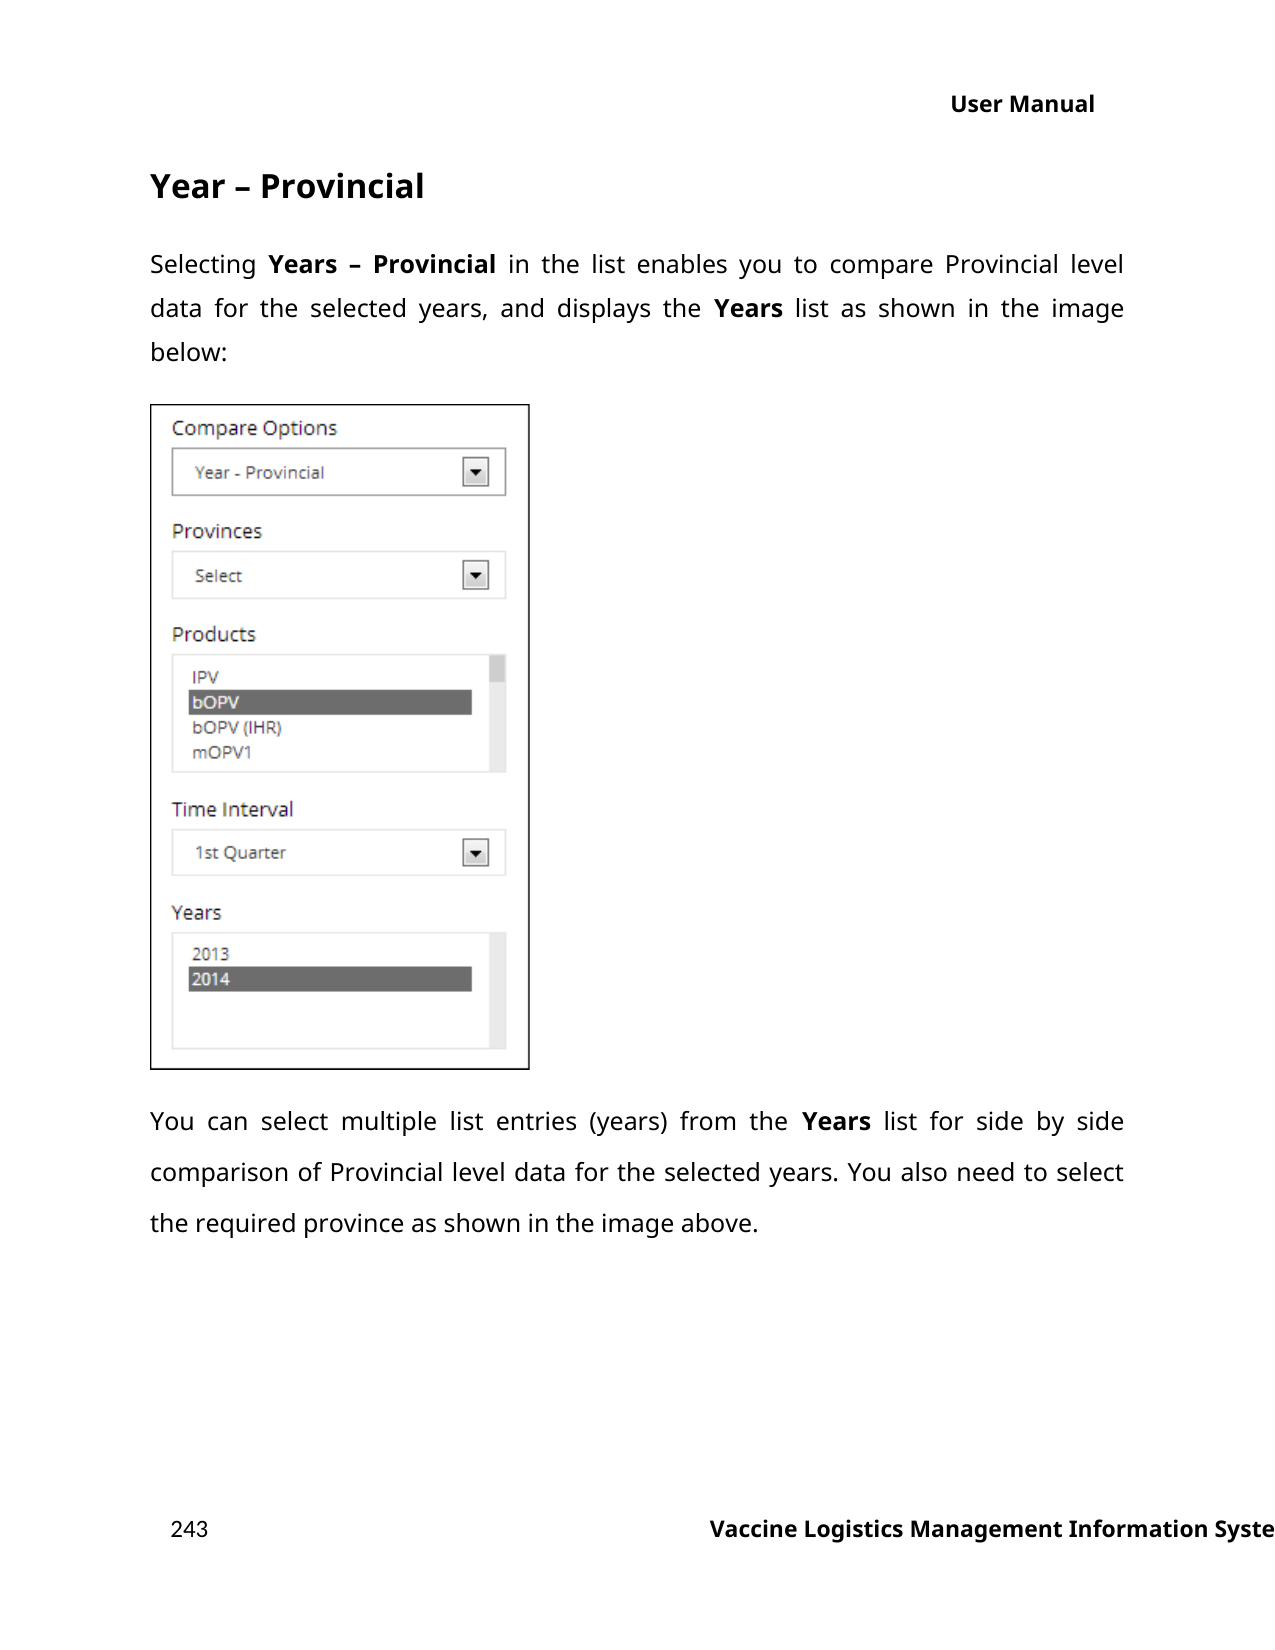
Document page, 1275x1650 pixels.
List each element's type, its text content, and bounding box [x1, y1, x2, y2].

picture [150, 404, 530, 1070]
text Selecting Years – Provincial in the list enables you to compare Provincial level data for the selected years, and displays the Years list as shown in the image below: [150, 246, 1125, 369]
text Year – Provincial [150, 162, 1125, 208]
text You can select multiple list entries (years) from the Years list for side by side comparison of Provincial level data for the selected years. You also need to select the required province as shown in the image above. [150, 1104, 1125, 1240]
